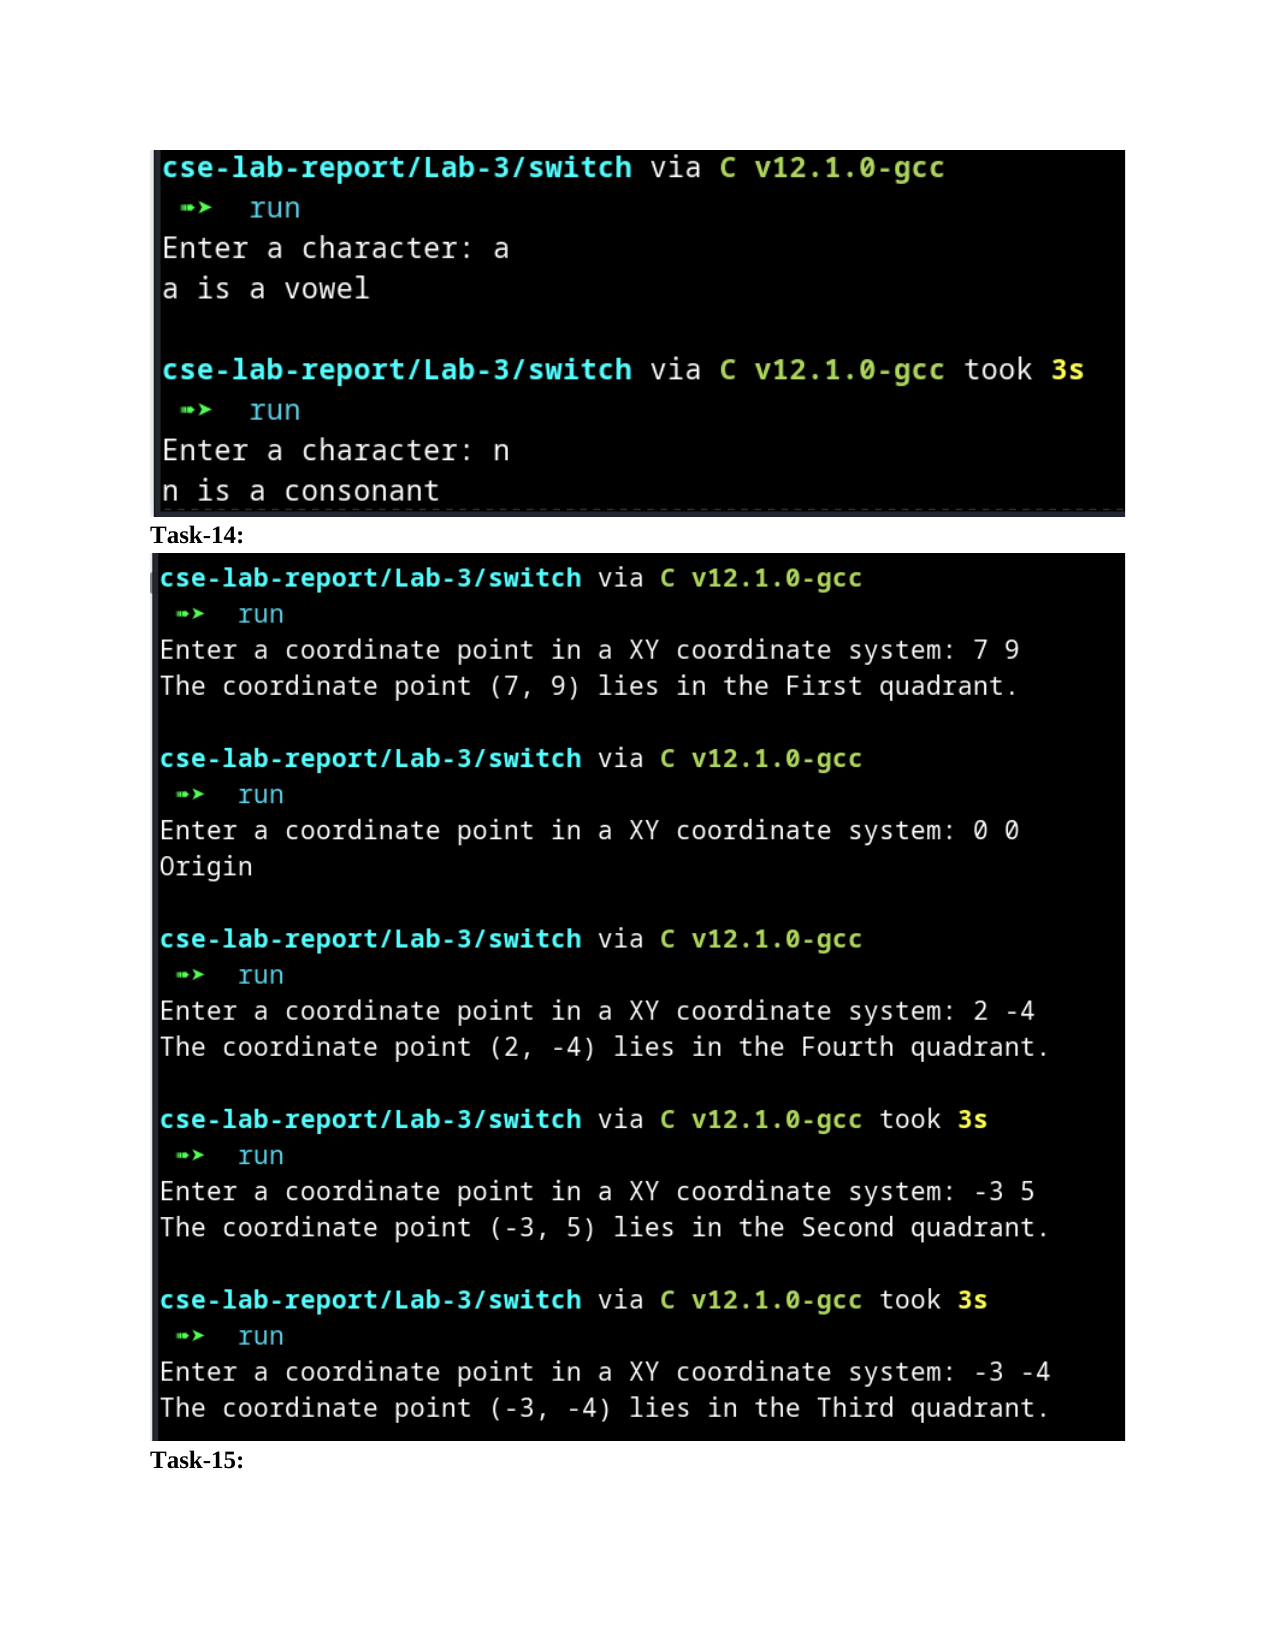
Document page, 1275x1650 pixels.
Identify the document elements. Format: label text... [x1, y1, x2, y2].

text Task-15: [150, 1445, 1125, 1474]
text Task-14: [150, 521, 1125, 549]
picture [150, 150, 1125, 517]
picture [150, 553, 1125, 1441]
